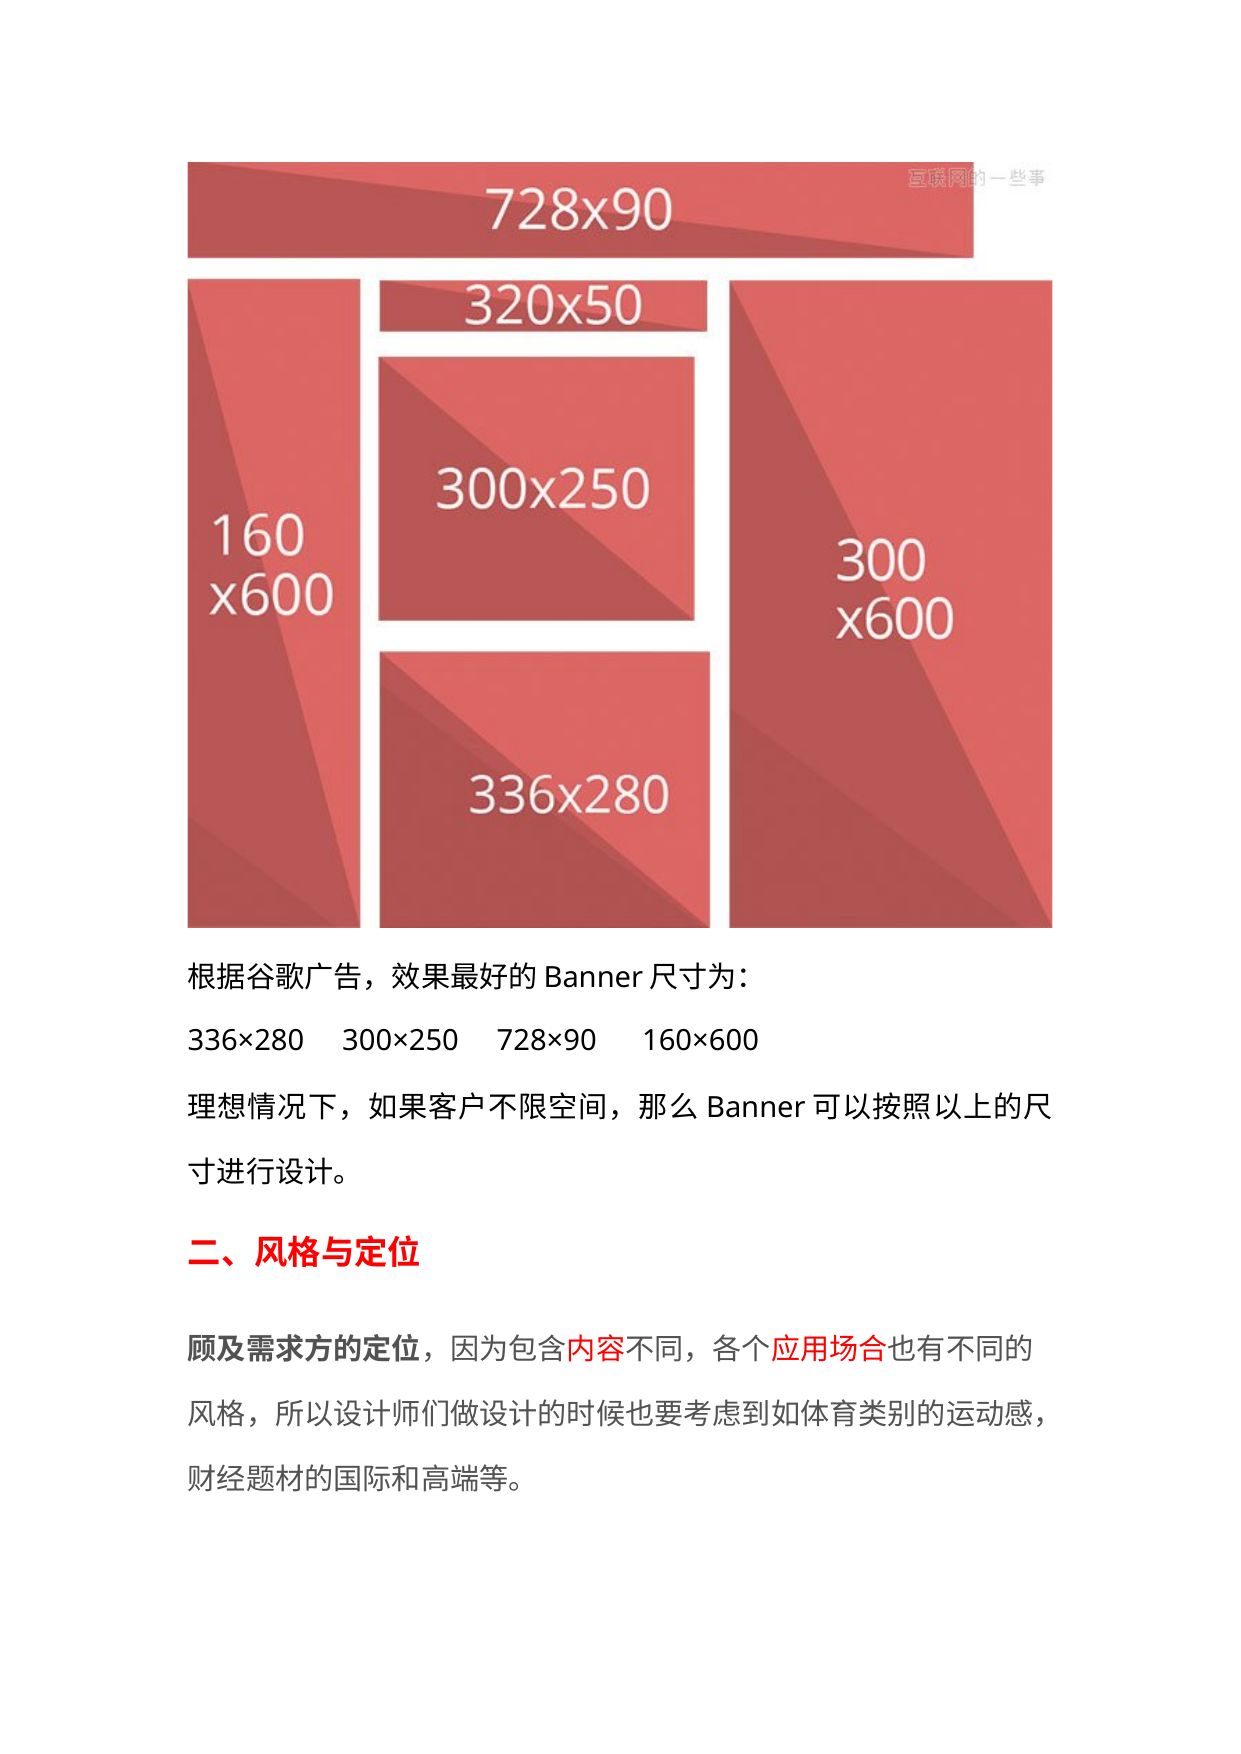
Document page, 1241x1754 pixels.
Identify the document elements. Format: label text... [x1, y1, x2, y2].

picture [187, 162, 1053, 928]
text 根据谷歌广告，效果最好的Banner尺寸为： [187, 942, 1053, 1007]
text 顾及需求方的定位，因为包含内容不同，各个应用场合也有不同的风格，所以设计师们做设计的时候也要考虑到如体育类别的运动感，财经题材的国际和高端等。 [187, 1314, 1053, 1509]
subtitle 二、风格与定位 [187, 1218, 1053, 1283]
text 理想情况下，如果客户不限空间，那么Banner可以按照以上的尺寸进行设计。 [187, 1072, 1053, 1202]
text 336×280 300×250 728×90 160×600 [187, 1007, 1053, 1072]
